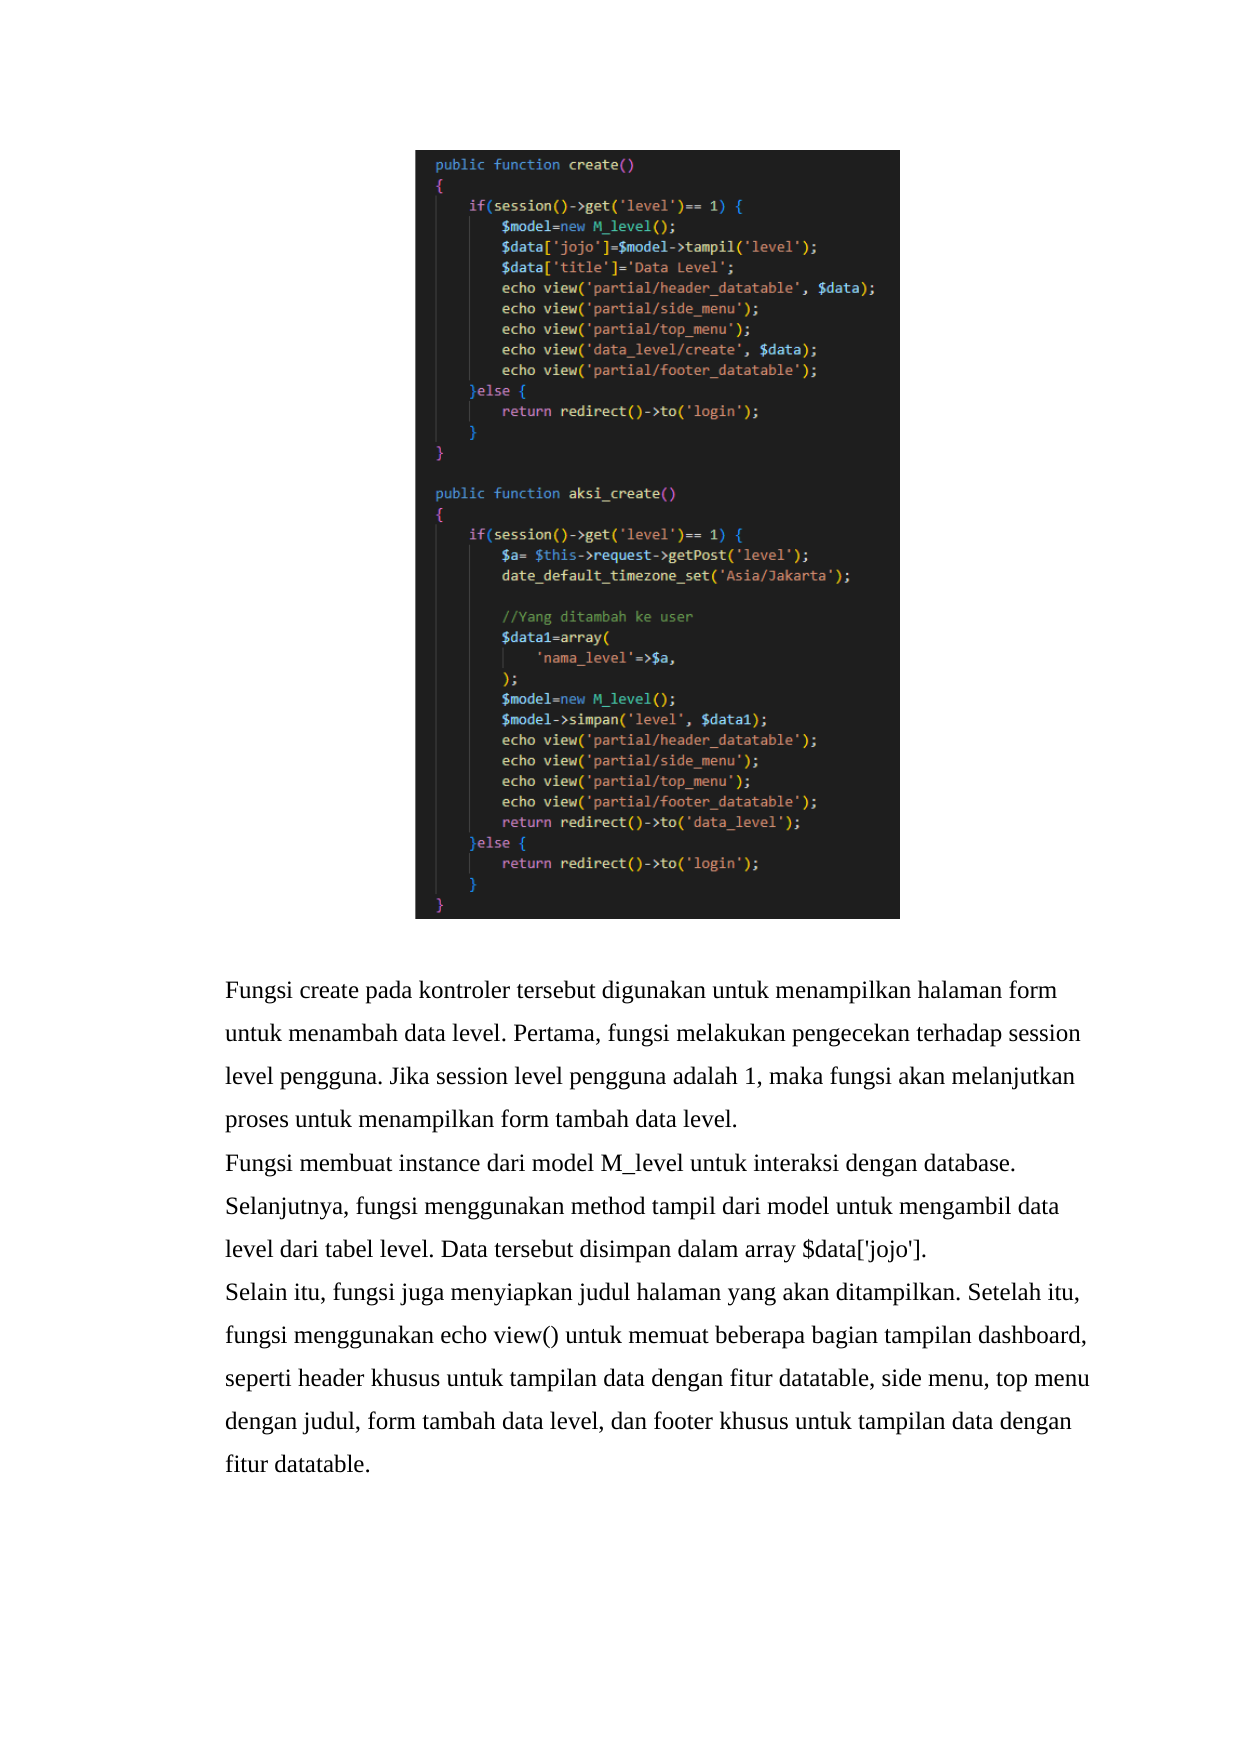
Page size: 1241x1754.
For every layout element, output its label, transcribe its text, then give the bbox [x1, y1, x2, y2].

list Fungsi membuat instance dari model M_level untuk interaksi dengan database. Selanjutnya, fungsi menggunakan method tampil dari model untuk mengambil data level dari tabel level. Data tersebut disimpan dalam array $data['jojo']. [225, 1148, 1090, 1263]
list Selain itu, fungsi juga menyiapkan judul halaman yang akan ditampilkan. Setelah itu, fungsi menggunakan echo view() untuk memuat beberapa bagian tampilan dashboard, seperti header khusus untuk tampilan data dengan fitur datatable, side menu, top menu dengan judul, form tambah data level, dan footer khusus untuk tampilan data dengan fitur datatable. [225, 1277, 1090, 1478]
list Fungsi create pada kontroler tersebut digunakan untuk menampilkan halaman form untuk menambah data level. Pertama, fungsi melakukan pengecekan terhadap session level pengguna. Jika session level pengguna adalah 1, maka fungsi akan melanjutkan proses untuk menampilkan form tambah data level. [225, 975, 1090, 1133]
picture [415, 150, 900, 919]
